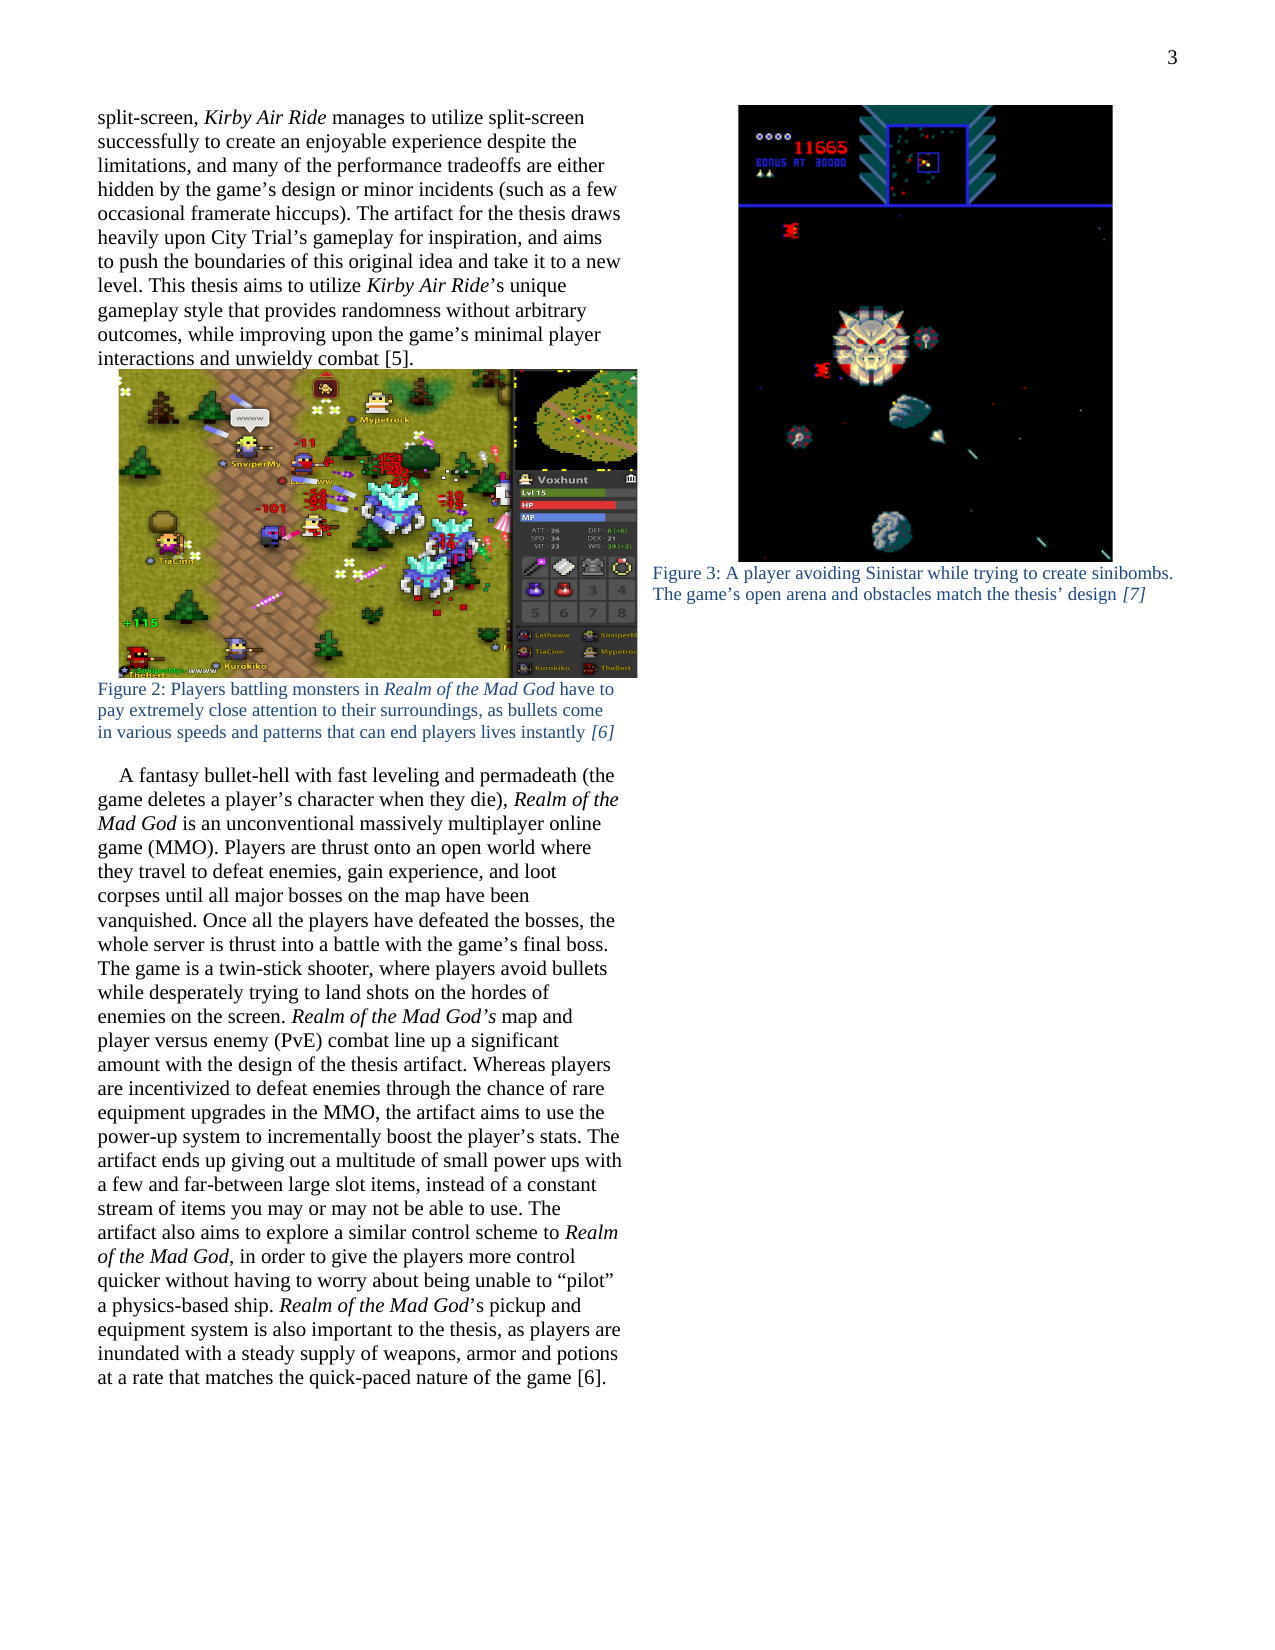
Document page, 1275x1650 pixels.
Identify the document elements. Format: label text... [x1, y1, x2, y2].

picture [738, 105, 1113, 562]
picture [118, 369, 638, 678]
text A fantasy bullet-hell with fast leveling and permadeath (the game deletes a player’s character when they die), Realm of the Mad God is an unconventional massively multiplayer online game (MMO). Players are thrust onto an open world where they travel to defeat enemies, gain experience, and loot corpses until all major bosses on the map have been vanquished. Once all the players have defeated the bosses, the whole server is thrust into a battle with the game’s final boss. The game is a twin-stick shooter, where players avoid bullets while desperately trying to land shots on the hordes of enemies on the screen. Realm of the Mad God’s map and player versus enemy (PvE) combat line up a significant amount with the design of the thesis artifact. Whereas players are incentivized to defeat enemies through the chance of rare equipment upgrades in the MMO, the artifact aims to use the power-up system to incrementally boost the player’s stats. The artifact ends up giving out a multitude of small power ups with a few and far-between large slot items, instead of a constant stream of items you may or may not be able to use. The artifact also aims to explore a similar control scheme to Realm of the Mad God, in order to give the players more control quicker without having to worry about being unable to “pilot” a physics-based ship. Realm of the Mad God’s pickup and equipment system is also important to the thesis, as players are inundated with a steady supply of weapons, armor and potions at a rate that matches the quick-paced nature of the game . [97, 763, 622, 1389]
text Figure 3: A player avoiding Sinistar while trying to create sinibombs. The game’s open arena and obstacles match the thesis’ design [652, 562, 1177, 605]
text Figure 2: Players battling monsters in Realm of the Mad God have to pay extremely close attention to their surroundings, as bullets come in various speeds and patterns that can end players lives instantly [97, 678, 622, 742]
